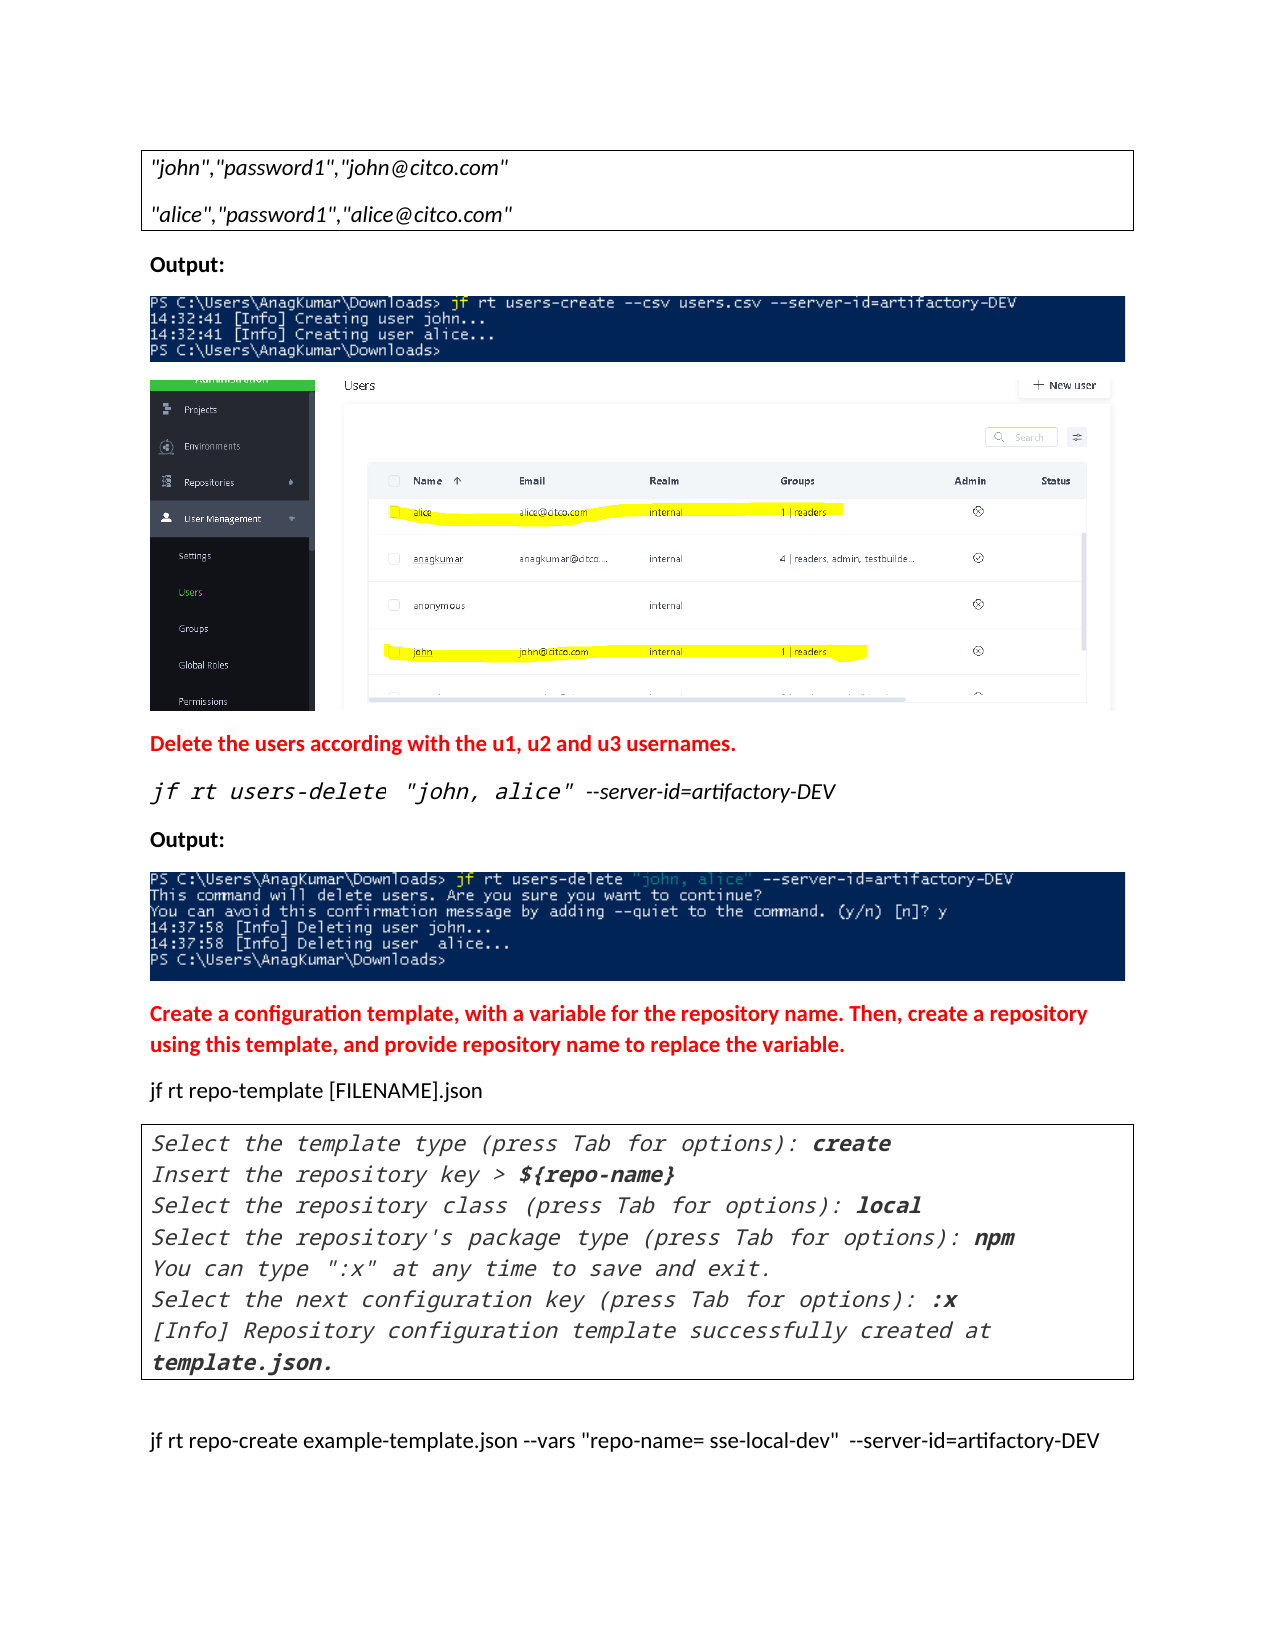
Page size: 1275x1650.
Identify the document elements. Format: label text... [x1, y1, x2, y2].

text Create a configuration template, with a variable for the repository name. Then, create a repository using this template, and provide repository name to replace the variable. [150, 999, 1125, 1058]
picture [649, 872, 660, 876]
text jf rt users-delete "john, alice" --server-id=artifactory-DEV [586, 776, 1125, 806]
text Select the repository's package type (press Tab for options): npm [150, 1220, 1125, 1252]
text [Info] Repository configuration template successfully created at template.json. [142, 1311, 1133, 1379]
picture [150, 296, 1125, 362]
text jf rt repo-create example-template.json --vars "repo-name= sse-local-dev" --server-id=artifactory-DEV [150, 1427, 1125, 1454]
picture [150, 872, 1125, 981]
text "john","password1","john@citco.com" [142, 151, 1133, 181]
picture [150, 380, 1125, 711]
text jf rt repo-template [FILENAME].json [150, 1077, 1125, 1104]
text Select the next configuration key (press Tab for options): :x [150, 1283, 1125, 1311]
text Insert the repository key > ${repo-name} [150, 1158, 1125, 1189]
text "alice","password1","alice@citco.com" [142, 197, 1133, 230]
text Select the template type (press Tab for options): create [142, 1125, 1133, 1158]
text You can type ":x" at any time to save and exit. [150, 1252, 1125, 1283]
text Delete the users according with the u1, u2 and u3 usernames. [150, 729, 1125, 757]
text Output: [150, 825, 1125, 853]
text Select the repository class (press Tab for options): local [150, 1189, 1125, 1220]
text Output: [150, 250, 1125, 278]
